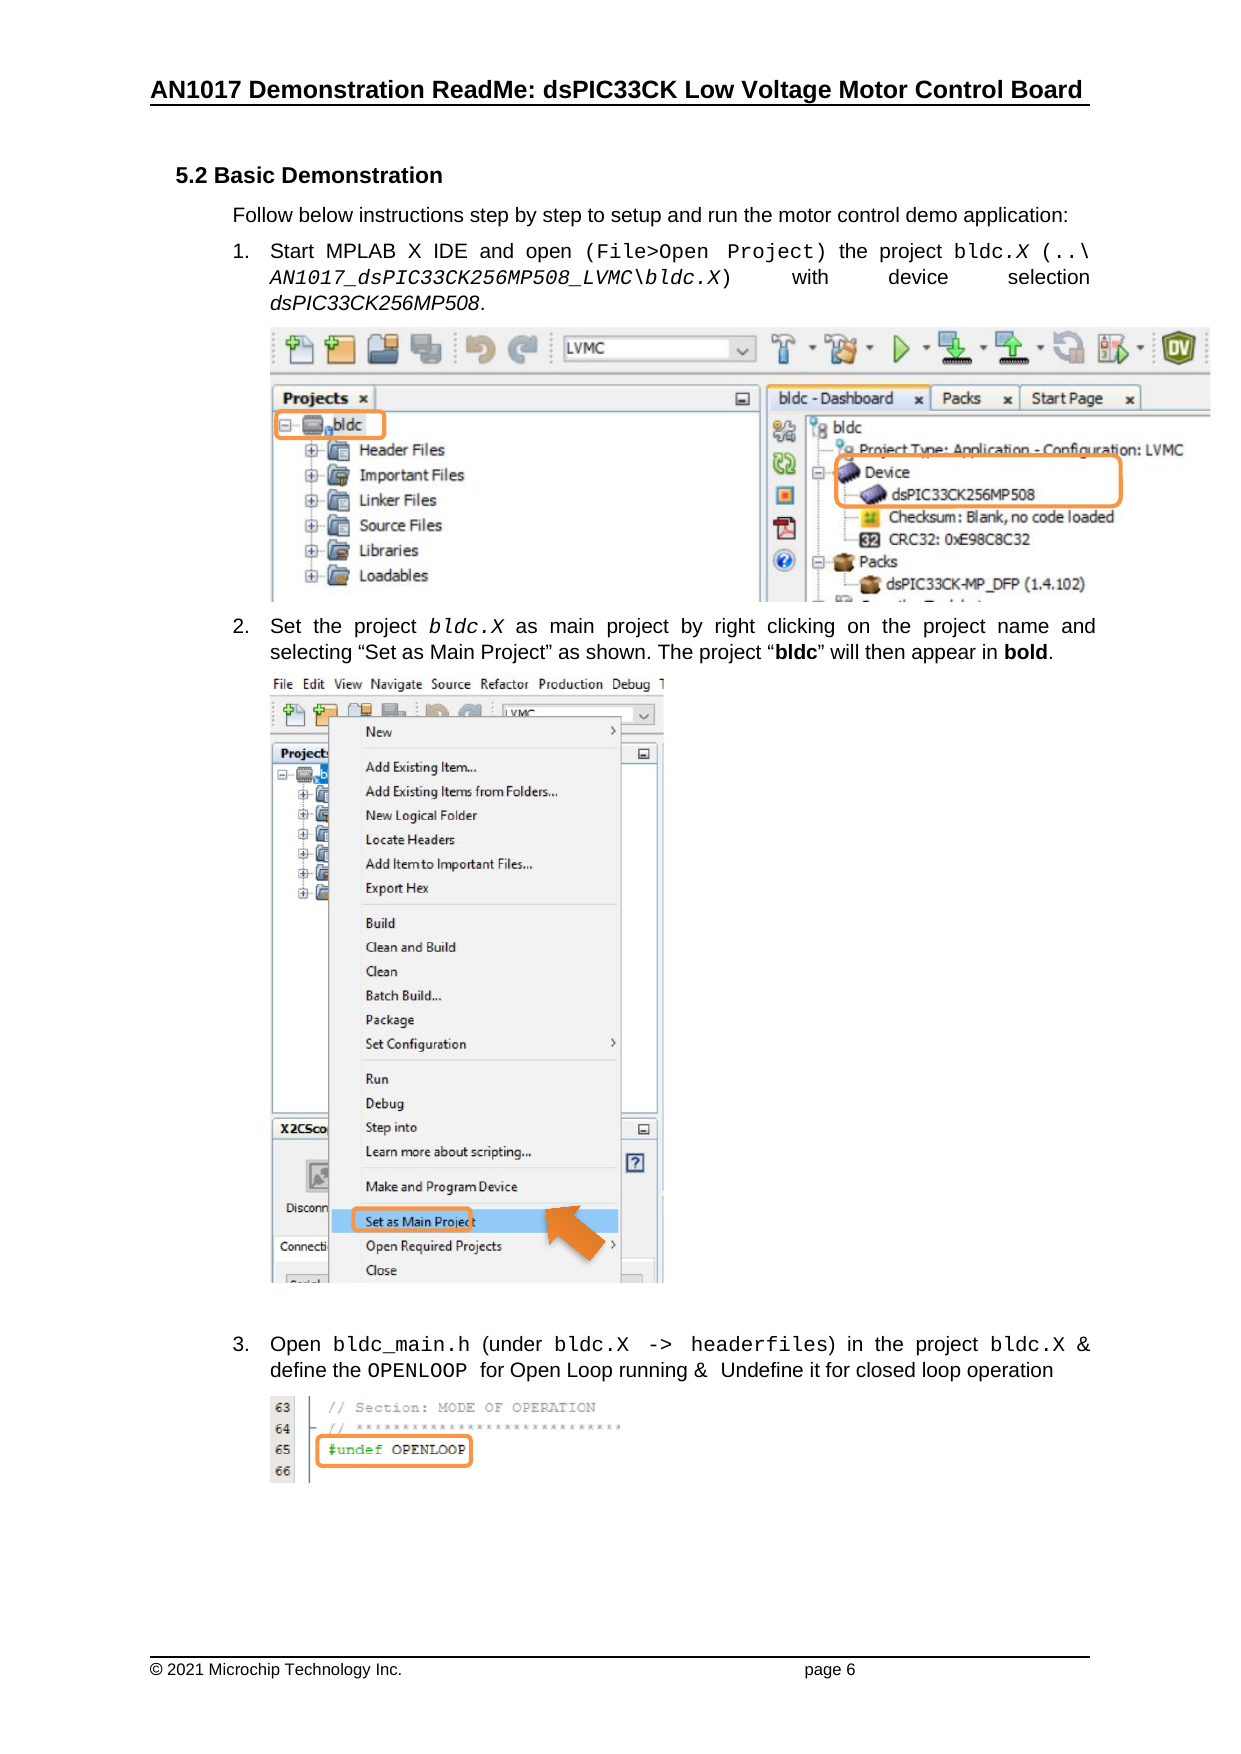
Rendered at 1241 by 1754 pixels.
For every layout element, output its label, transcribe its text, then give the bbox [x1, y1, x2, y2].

list Open bldc_main.h (under bldc.X -> headerfiles) in the project bldc.X & define the OPENLOOP for Open Loop running & Undefine it for closed loop operation [232, 1332, 1090, 1383]
text Follow below instructions step by step to setup and run the motor control demo application: [232, 201, 1090, 226]
list Set the project bldc.X as main project by right clicking on the project name and selecting “Set as Main Project” as shown. The project “bldc” will then appear in bold. [232, 614, 1097, 663]
subtitle 5.2 Basic Demonstration [150, 162, 1090, 189]
picture [270, 1396, 620, 1483]
list Start MPLAB X IDE and open (File>Open Project) the project bldc.X (..\AN1017_dsPIC33CK256MP508_LVMC\bldc.X) with device selection dsPIC33CK256MP508. [232, 239, 1090, 314]
picture [270, 676, 664, 1283]
picture [270, 327, 1211, 602]
